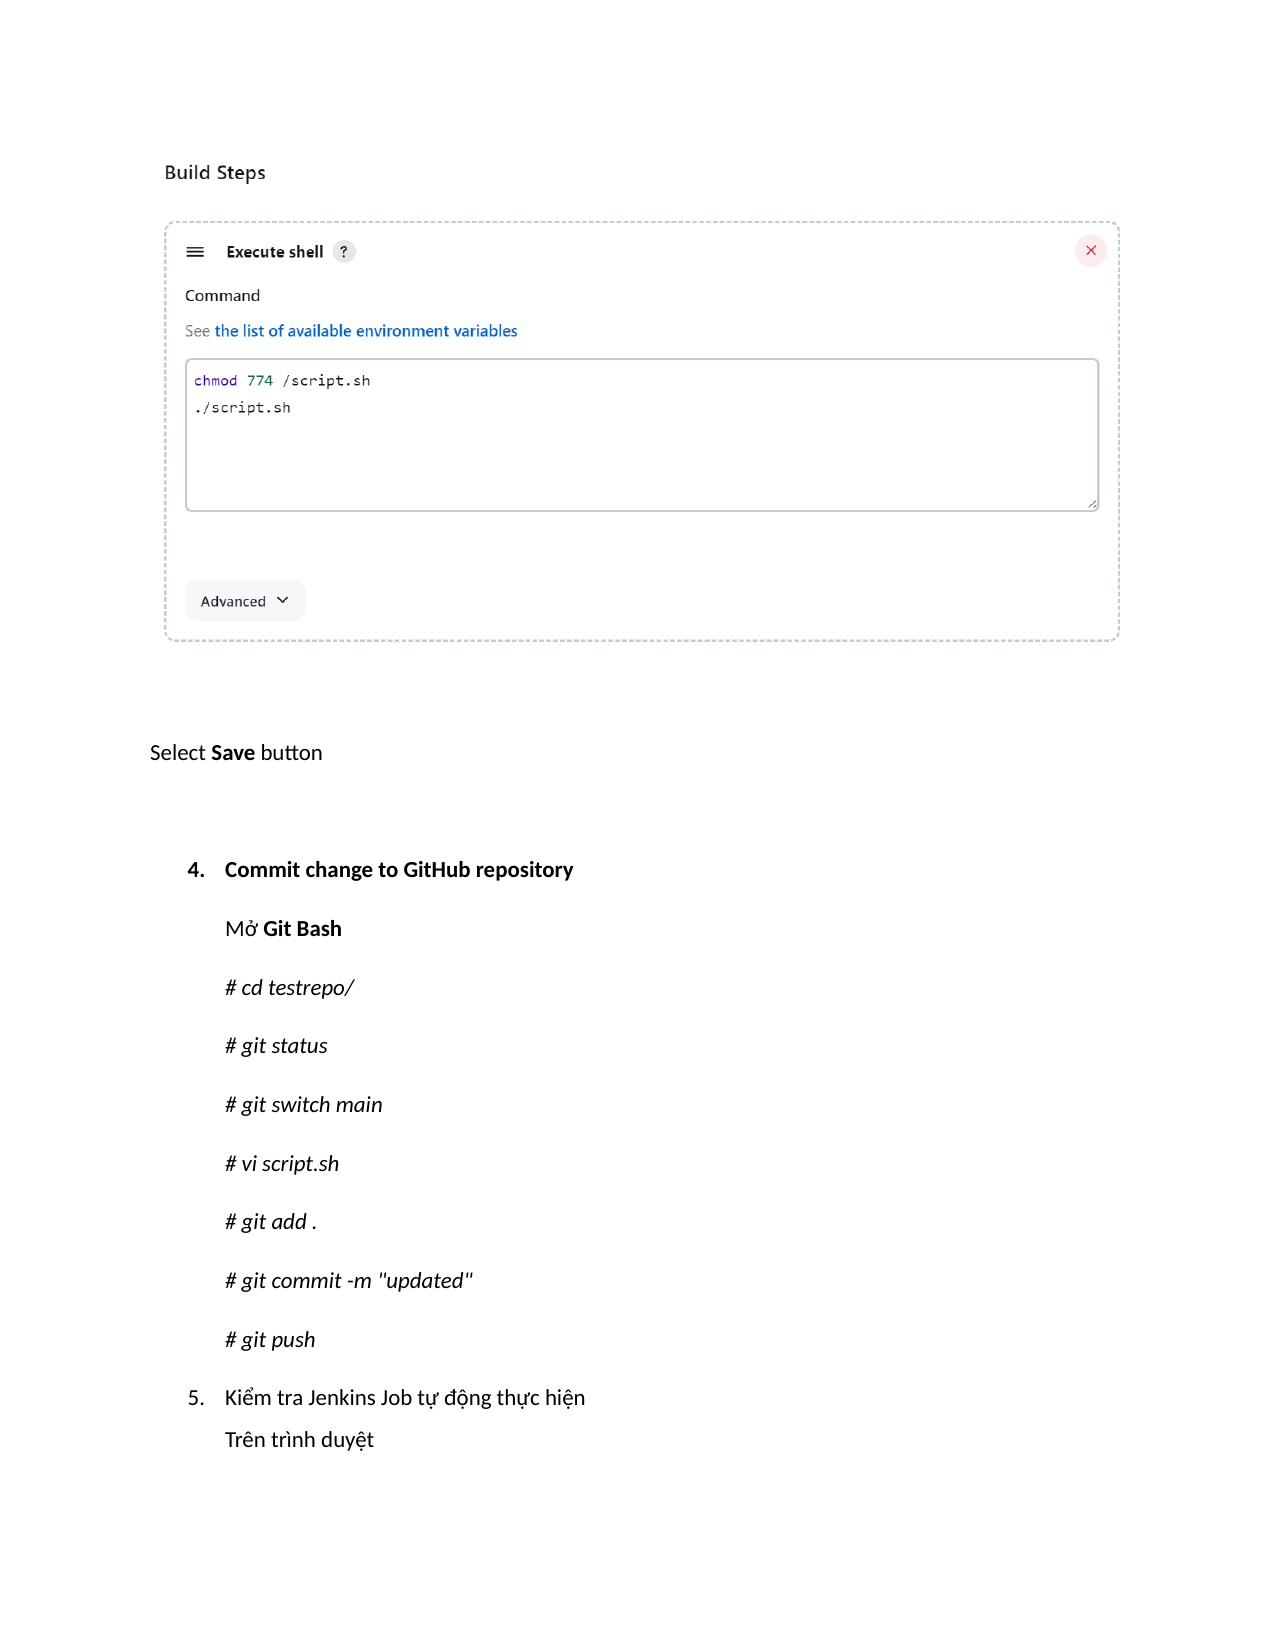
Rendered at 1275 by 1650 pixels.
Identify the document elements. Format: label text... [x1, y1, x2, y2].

text Mở Git Bash [225, 914, 1125, 942]
text # git push [225, 1325, 1125, 1353]
text # git add . [225, 1207, 1125, 1235]
text # cd testrepo/ [225, 973, 1125, 1001]
list Commit change to GitHub repository [187, 856, 1125, 883]
text # vi script.sh [225, 1149, 1125, 1177]
text # git switch main [225, 1090, 1125, 1118]
picture [150, 150, 1125, 649]
list Trên trình duyệt [225, 1425, 1125, 1453]
text # git status [225, 1031, 1125, 1059]
text Select Save button [150, 738, 1125, 766]
list Kiểm tra Jenkins Job tự động thực hiện [187, 1383, 1125, 1411]
text # git commit -m "updated" [225, 1266, 1125, 1294]
